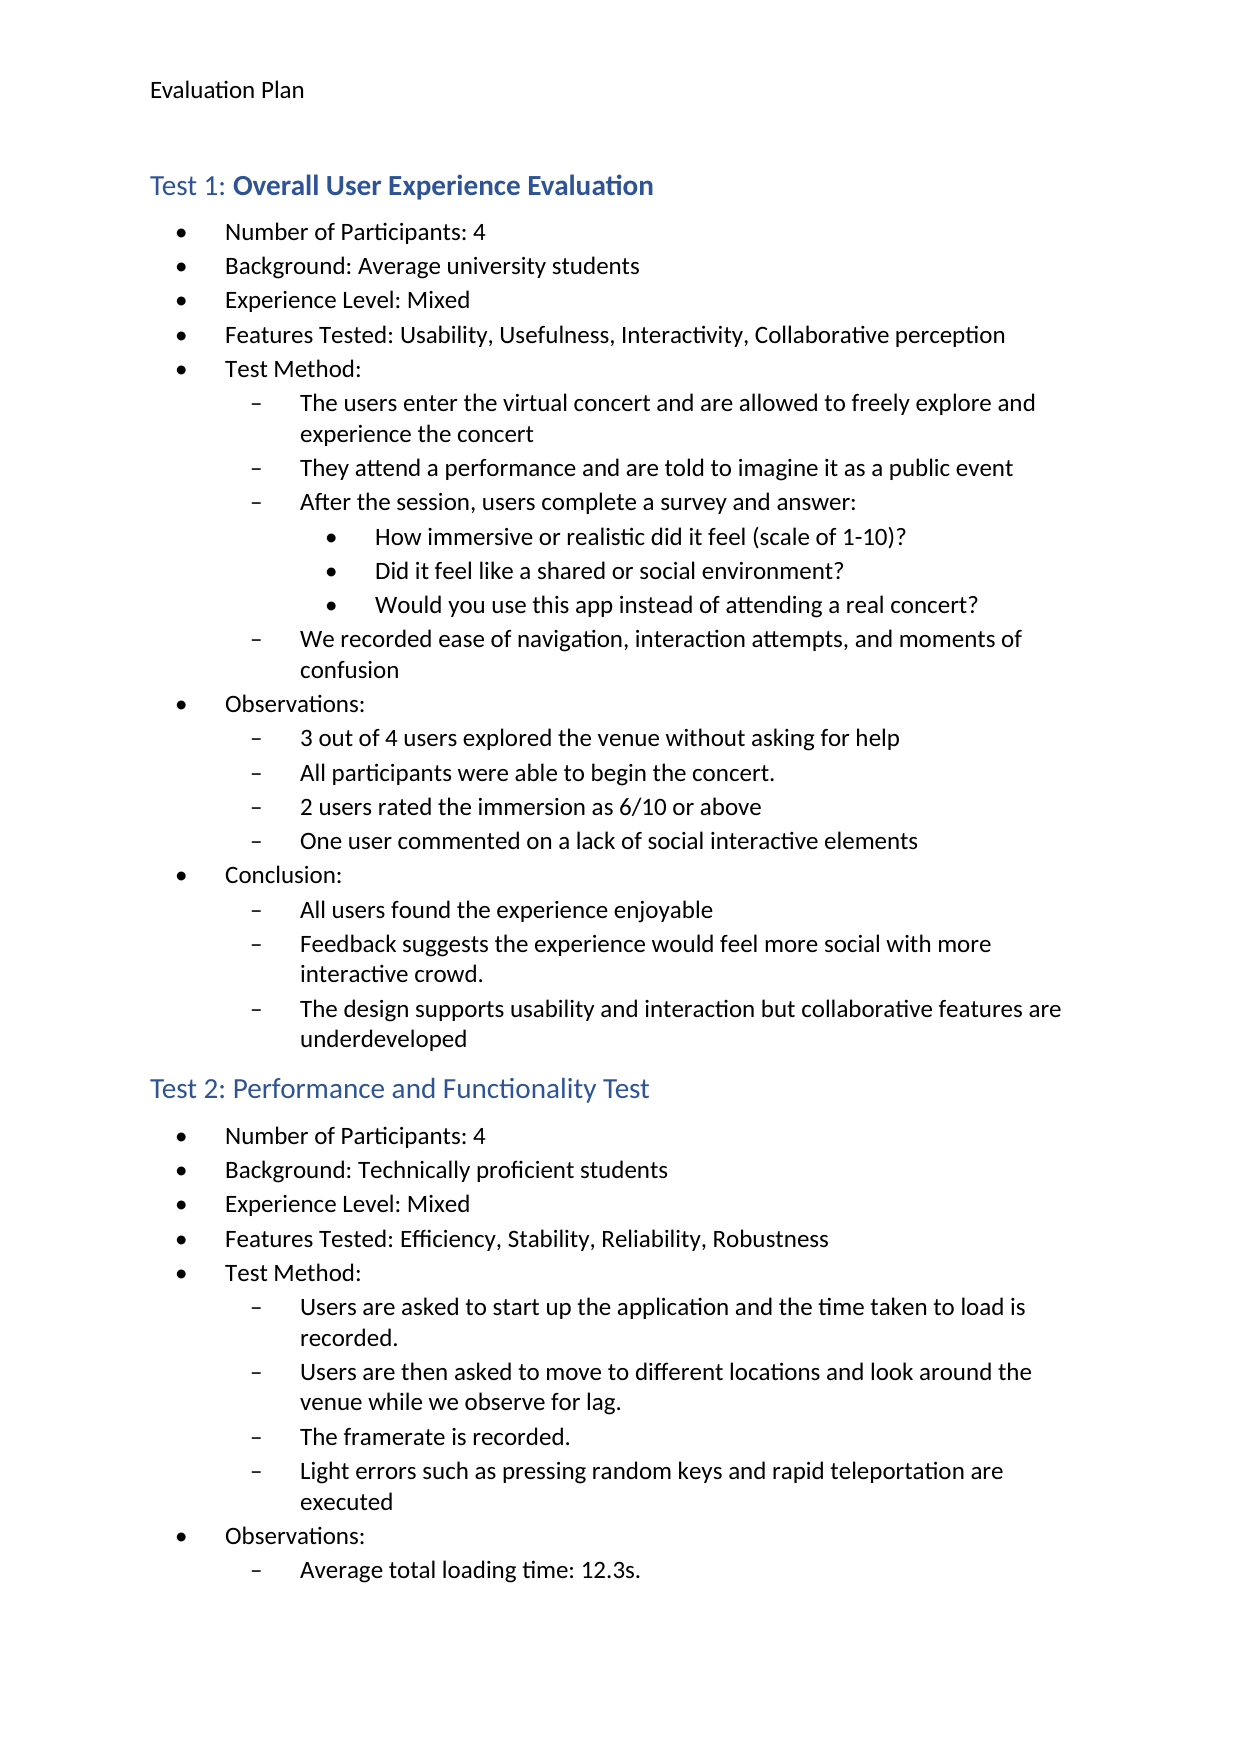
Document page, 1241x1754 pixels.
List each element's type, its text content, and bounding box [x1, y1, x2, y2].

list Features Tested: Efficiency, Stability, Reliability, Robustness [175, 1223, 1090, 1253]
list Feedback suggests the experience would feel more social with more interactive crowd. [250, 928, 1090, 989]
subtitle Test 1: Overall User Experience Evaluation [150, 167, 1090, 202]
list We recorded ease of navigation, interaction attempts, and moments of confusion [250, 623, 1090, 684]
list Experience Level: Mixed [175, 1188, 1090, 1219]
list Average total loading time: 12.3s. [250, 1554, 1090, 1585]
list Experience Level: Mixed [175, 284, 1090, 315]
list Features Tested: Usability, Usefulness, Interactivity, Collaborative perception [175, 319, 1090, 349]
list They attend a performance and are told to imagine it as a public event [250, 452, 1090, 483]
list All participants were able to begin the concert. [250, 757, 1090, 787]
list Observations: [175, 688, 1090, 719]
list All users found the experience enjoyable [250, 894, 1090, 924]
list 3 out of 4 users explored the venue without asking for help [250, 722, 1090, 753]
list Users are then asked to move to different locations and look around the venue while we observe for lag. [250, 1356, 1090, 1417]
list 2 users rated the immersion as 6/10 or above [250, 791, 1090, 822]
list Did it feel like a shared or social environment? [325, 555, 1090, 585]
list Observations: [175, 1520, 1090, 1550]
list The framerate is recorded. [250, 1421, 1090, 1451]
list The design supports usability and interaction but collaborative features are underdeveloped [250, 993, 1090, 1054]
list How immersive or realistic did it feel (scale of 1-10)? [325, 521, 1090, 551]
list Would you use this app instead of attending a real concert? [325, 589, 1090, 620]
list Number of Participants: 4 [175, 216, 1090, 246]
subtitle Test 2: Performance and Functionality Test [150, 1071, 1090, 1106]
list The users enter the virtual concert and are allowed to freely explore and experience the concert [250, 387, 1090, 448]
list Conclusion: [175, 859, 1090, 890]
list Number of Participants: 4 [175, 1120, 1090, 1150]
list Background: Technically proficient students [175, 1154, 1090, 1185]
list Test Method: [175, 353, 1090, 383]
list One user commented on a lack of social interactive elements [250, 825, 1090, 856]
list Light errors such as pressing random keys and rapid teleportation are executed [250, 1455, 1090, 1516]
list Background: Average university students [175, 250, 1090, 281]
list After the session, users complete a survey and answer: [250, 486, 1090, 517]
list Users are asked to start up the application and the time taken to load is recorded. [250, 1291, 1090, 1352]
list Test Method: [175, 1257, 1090, 1287]
